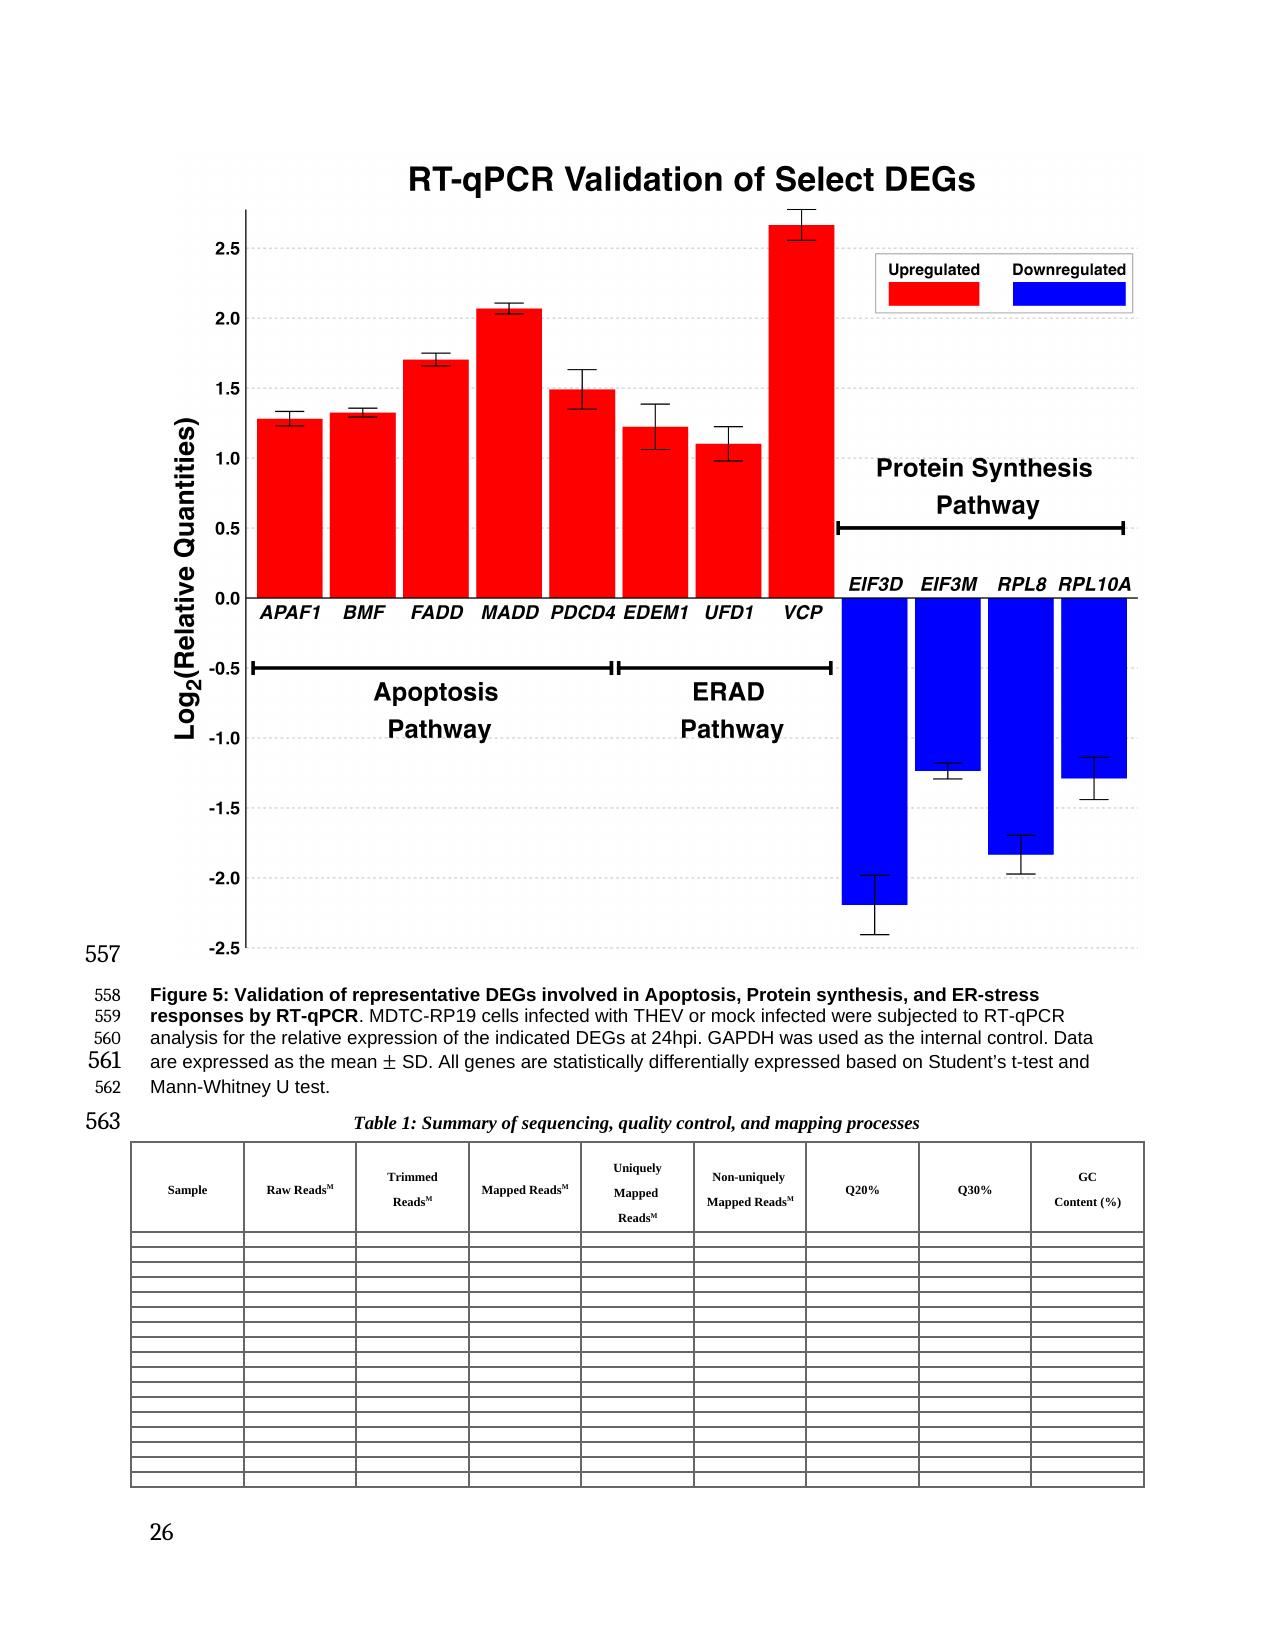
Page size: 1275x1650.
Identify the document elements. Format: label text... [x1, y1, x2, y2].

table_cell 38.4 [357, 1443, 468, 1456]
table_cell 33 (88.16%) [470, 1308, 580, 1321]
table_cell 1.5 (3.89%) [695, 1293, 805, 1306]
table_cell 18.5 (53.18%) [582, 1473, 693, 1486]
table_cell 47.5 [1032, 1248, 1143, 1261]
table_cell 1.3 (3.38%) [695, 1353, 805, 1366]
table_cell 47.0 [1032, 1458, 1143, 1471]
table_cell I_72hrsS2Inf [132, 1368, 243, 1381]
table_cell 97.08 [920, 1293, 1030, 1306]
table_cell 1.6 (4.14%) [695, 1233, 805, 1246]
table_cell 96.95 [920, 1263, 1030, 1276]
table_cell 39.6 [357, 1323, 468, 1336]
table_cell 40.4 [357, 1398, 468, 1411]
table_cell 39.8 [357, 1338, 468, 1351]
table_cell 99.95 [807, 1398, 918, 1411]
table_cell 47.0 [1032, 1443, 1143, 1456]
table_cell 33.2 (83.29%) [582, 1338, 693, 1351]
table_cell I_4hrsS3Inf [132, 1338, 243, 1351]
table_cell 47.5 [1032, 1428, 1143, 1441]
table_cell 41.5 [245, 1338, 355, 1351]
table_cell 47.0 [1032, 1323, 1143, 1336]
table_cell 28.3 (76.36%) [470, 1383, 580, 1396]
table_cell 37.6 [245, 1473, 355, 1486]
table_cell 33.7 (88.9%) [470, 1458, 580, 1471]
table_cell 38.4 [245, 1428, 355, 1441]
table_cell 33.6 (84.92%) [582, 1323, 693, 1336]
table_cell 1.6 (3.93%) [695, 1263, 805, 1276]
table_cell 38.8 [245, 1248, 355, 1261]
table_cell 99.94 [807, 1278, 918, 1291]
table_cell 99.95 [807, 1293, 918, 1306]
table_cell 27 (71.11%) [470, 1368, 580, 1381]
table_cell 46.5 [1032, 1278, 1143, 1291]
text Table 1: Summary of sequencing, quality control, and mapping processes [156, 1110, 1119, 1135]
table_cell U_12hrsN1Mk [132, 1398, 243, 1411]
table_cell 34.1 (84.39%) [582, 1398, 693, 1411]
table_cell 99.95 [807, 1338, 918, 1351]
table_cell 94.96 [920, 1473, 1030, 1486]
table_cell 32.6 (84.96%) [582, 1443, 693, 1456]
table_cell 44.5 [1032, 1353, 1143, 1366]
table_cell I_24hrsS1Inf [132, 1263, 243, 1276]
table_header Uniquely Mapped ReadsM [582, 1143, 693, 1231]
table_cell 96.14 [920, 1383, 1030, 1396]
table_cell 99.80 [807, 1473, 918, 1486]
table_cell 25.8 (67.86%) [582, 1368, 693, 1381]
table_cell 97.05 [920, 1278, 1030, 1291]
text Figure 5: Validation of representative DEGs involved in Apoptosis, Protein synthesis, and ER-stress responses by RT-qPCR. MDTC-RP19 cells infected with THEV or mock infected were subjected to RT-qPCR analysis for the relative expression of the indicated DEGs at 24hpi. GAPDH was used as the internal control. Data are expressed as the mean SD. All genes are statistically differentially expressed based on Student’s t-test and Mann-Whitney U test. [150, 983, 1125, 1097]
table_cell 31.2 (83.43%) [582, 1308, 693, 1321]
table_cell 47.5 [1032, 1413, 1143, 1426]
table_cell 44.5 [1032, 1368, 1143, 1381]
table_cell 32.7 (88.46%) [470, 1428, 580, 1441]
table_cell 1.7 (4.33%) [695, 1398, 805, 1411]
table_cell 46.5 [1032, 1263, 1143, 1276]
table_cell 39.0 [357, 1233, 468, 1246]
table_cell 97.48 [920, 1428, 1030, 1441]
table_cell 99.96 [807, 1353, 918, 1366]
table_cell 1.8 (4.73%) [695, 1308, 805, 1321]
table_cell 41.0 [357, 1263, 468, 1276]
table_cell 99.95 [807, 1248, 918, 1261]
table_cell 1.2 (3.25%) [695, 1368, 805, 1381]
table_cell 1.5 (3.86%) [695, 1413, 805, 1426]
table_cell 47.0 [1032, 1293, 1143, 1306]
table_cell 97.34 [920, 1368, 1030, 1381]
table_header Mapped ReadsM [470, 1143, 580, 1231]
table_cell U_24hrsN2Mk [132, 1443, 243, 1456]
table_cell 97.36 [920, 1458, 1030, 1471]
table_cell 40.4 [357, 1278, 468, 1291]
table_cell 1.4 (3.72%) [695, 1428, 805, 1441]
table_cell 33.9 (83.83%) [582, 1278, 693, 1291]
table_cell 39.3 [357, 1413, 468, 1426]
table_cell 35.5 (89.2%) [470, 1338, 580, 1351]
table_cell 61.0 [1032, 1473, 1143, 1486]
table_cell I_24hrsS3Inf [132, 1293, 243, 1306]
table_cell 34.7 (88.4%) [470, 1413, 580, 1426]
table_cell 52.5 [1032, 1383, 1143, 1396]
table_cell 99.95 [807, 1323, 918, 1336]
table_cell 1.4 (3.61%) [695, 1443, 805, 1456]
table_cell 33.1 (84.78%) [582, 1233, 693, 1246]
table_cell 39.4 [245, 1458, 355, 1471]
table_cell 97.53 [920, 1248, 1030, 1261]
table_header Sample [132, 1143, 243, 1231]
table_cell 99.95 [807, 1263, 918, 1276]
table_cell I_4hrsS2Inf [132, 1323, 243, 1336]
table_cell 96.95 [920, 1443, 1030, 1456]
table_cell 37.9 [357, 1458, 468, 1471]
table_cell 1.7 (4.33%) [695, 1323, 805, 1336]
table_cell 31.4 (84.74%) [582, 1428, 693, 1441]
table_cell 41.3 [245, 1323, 355, 1336]
table_cell 38.0 [357, 1368, 468, 1381]
table_cell 99.95 [807, 1233, 918, 1246]
table_cell I_12hrsS3Inf [132, 1248, 243, 1261]
table_cell 97.23 [920, 1233, 1030, 1246]
table_cell 34.7 (88.92%) [470, 1233, 580, 1246]
table_cell 34.2 (88.01%) [470, 1293, 580, 1306]
table_cell 2.2 (6.05%) [695, 1383, 805, 1396]
table_cell 33.2 (84.53%) [582, 1413, 693, 1426]
table_cell I_72hrsS1Inf [132, 1353, 243, 1366]
table_cell 37.3 [357, 1248, 468, 1261]
table_cell 99.96 [807, 1428, 918, 1441]
table_cell 39.8 [357, 1353, 468, 1366]
table_cell 32 (84.41%) [582, 1458, 693, 1471]
table_cell 99.95 [807, 1443, 918, 1456]
table_cell 2.4 (5.91%) [695, 1338, 805, 1351]
table_cell 97.04 [920, 1308, 1030, 1321]
table_cell U_24hrsN1Mk [132, 1428, 243, 1441]
table_cell 97.11 [920, 1338, 1030, 1351]
table_cell 37.1 [357, 1383, 468, 1396]
table_cell 22 (63.43%) [470, 1473, 580, 1486]
table_header Non-uniquely Mapped ReadsM [695, 1143, 805, 1231]
table_cell 37.0 [357, 1428, 468, 1441]
table_header Trimmed ReadsM [357, 1143, 468, 1231]
table_cell 31.7 (84.95%) [582, 1248, 693, 1261]
table_cell 97.04 [920, 1398, 1030, 1411]
table_header GC Content (%) [1032, 1143, 1143, 1231]
table_cell 40.6 [245, 1233, 355, 1246]
table_cell 47.5 [1032, 1338, 1143, 1351]
table_cell 42.0 [245, 1278, 355, 1291]
table_cell 35.3 (89.24%) [470, 1323, 580, 1336]
table_cell U_4hrsN2Mk [132, 1473, 243, 1486]
table_cell 42.7 [245, 1263, 355, 1276]
table_cell 38.9 [357, 1293, 468, 1306]
table_cell 26.1 (70.3%) [582, 1383, 693, 1396]
table_cell 39.9 [245, 1443, 355, 1456]
table_cell U_4hrsN1Mk [132, 1458, 243, 1471]
table_cell 34.5 (84.2%) [582, 1263, 693, 1276]
table_cell 47.5 [1032, 1398, 1143, 1411]
table_cell 99.87 [807, 1383, 918, 1396]
table_cell 39.9 [245, 1383, 355, 1396]
table_cell 35.9 (88.72%) [470, 1398, 580, 1411]
table_cell 26.9 (67.7%) [582, 1353, 693, 1366]
table_cell 1.4 (3.83%) [695, 1248, 805, 1261]
table_cell 42.1 [245, 1398, 355, 1411]
table_cell 97.08 [920, 1413, 1030, 1426]
table_cell 99.93 [807, 1308, 918, 1321]
table_cell I_12hrsS1Inf [132, 1233, 243, 1246]
table_cell 41.0 [245, 1413, 355, 1426]
table_cell 99.96 [807, 1458, 918, 1471]
table_cell 1.7 (4.49%) [695, 1458, 805, 1471]
table_cell 3.6 (10.25%) [695, 1473, 805, 1486]
table_header Raw ReadsM [245, 1143, 355, 1231]
table_cell 33.1 (88.78%) [470, 1248, 580, 1261]
table_cell 35.6 (88.1%) [470, 1278, 580, 1291]
table_cell 37.4 [357, 1308, 468, 1321]
table_cell 39.1 [245, 1308, 355, 1321]
table_cell U_12hrsN2Mk [132, 1413, 243, 1426]
table_cell I_72hrsS3Inf [132, 1383, 243, 1396]
table_cell 97.15 [920, 1323, 1030, 1336]
table_cell 41.2 [245, 1353, 355, 1366]
table_cell 97.23 [920, 1353, 1030, 1366]
table_cell 1.7 (4.27%) [695, 1278, 805, 1291]
table_cell I_24hrsS2Inf [132, 1278, 243, 1291]
picture [168, 150, 1144, 963]
table_cell 32.7 (84.12%) [582, 1293, 693, 1306]
table_cell 34.7 [357, 1473, 468, 1486]
table_cell 40.5 [245, 1293, 355, 1306]
table_cell 47.5 [1032, 1233, 1143, 1246]
table_cell 36.2 (88.13%) [470, 1263, 580, 1276]
table_cell 34 (88.58%) [470, 1443, 580, 1456]
table_header Q30% [920, 1143, 1030, 1231]
table_cell 99.94 [807, 1413, 918, 1426]
table_cell 48.5 [1032, 1308, 1143, 1321]
table_cell 99.96 [807, 1368, 918, 1381]
table_cell 39.3 [245, 1368, 355, 1381]
table_header Q20% [807, 1143, 918, 1231]
table_cell I_4hrsS1Inf [132, 1308, 243, 1321]
table_cell 28.3 (71.09%) [470, 1353, 580, 1366]
